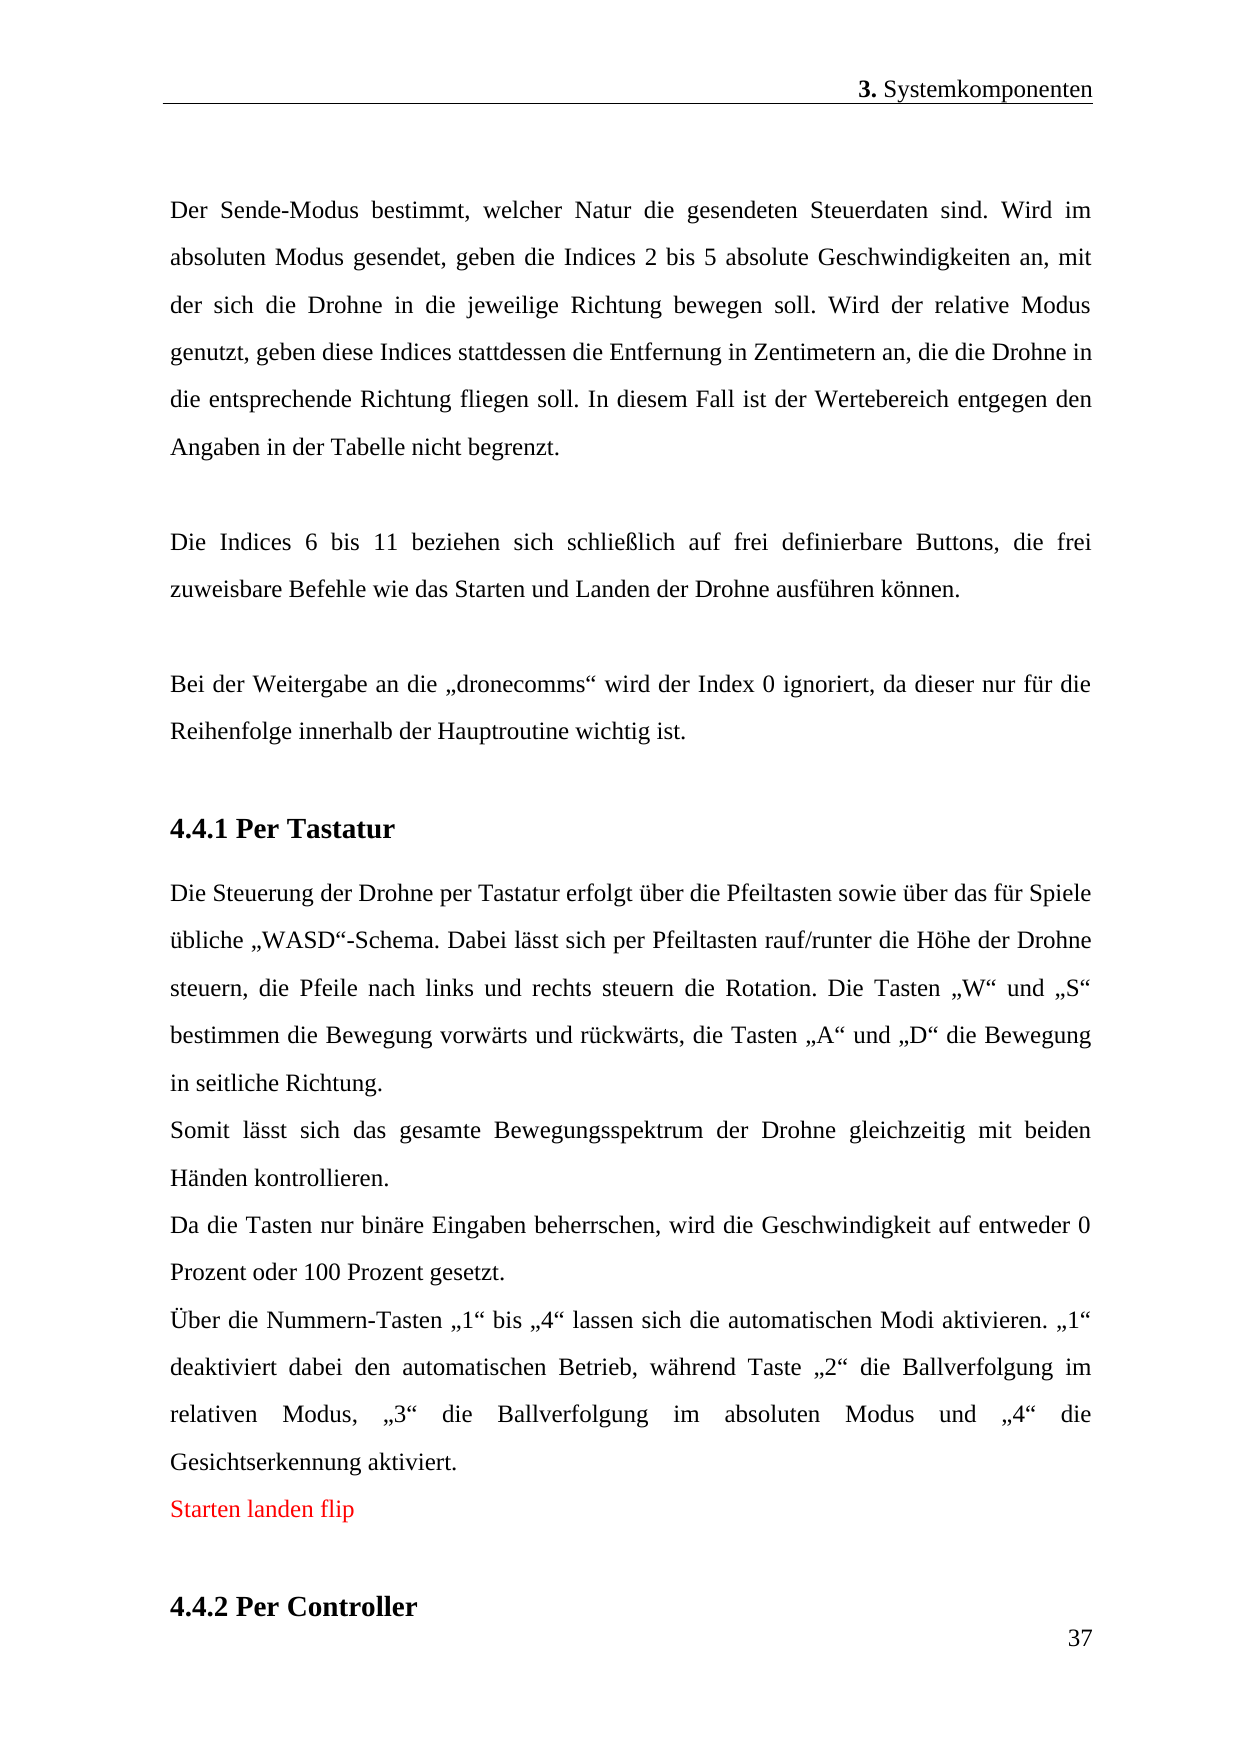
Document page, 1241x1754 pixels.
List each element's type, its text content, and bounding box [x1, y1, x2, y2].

text Bei der Weitergabe an die „dronecomms“ wird der Index 0 ignoriert, da dieser nur für die Reihenfolge innerhalb der Hauptroutine wichtig ist. [170, 669, 1093, 745]
text Der Sende-Modus bestimmt, welcher Natur die gesendeten Steuerdaten sind. Wird im absoluten Modus gesendet, geben die Indices 2 bis 5 absolute Geschwindigkeiten an, mit der sich die Drohne in die jeweilige Richtung bewegen soll. Wird der relative Modus genutzt, geben diese Indices stattdessen die Entfernung in Zentimetern an, die die Drohne in die entsprechende Richtung fliegen soll. In diesem Fall ist der Wertebereich entgegen den Angaben in der Tabelle nicht begrenzt. [170, 195, 1093, 461]
text Da die Tasten nur binäre Eingaben beherrschen, wird die Geschwindigkeit auf entweder 0 Prozent oder 100 Prozent gesetzt. [170, 1210, 1093, 1286]
text Die Steuerung der Drohne per Tastatur erfolgt über die Pfeiltasten sowie über das für Spiele übliche „WASD“-Schema. Dabei lässt sich per Pfeiltasten rauf/runter die Höhe der Drohne steuern, die Pfeile nach links und rechts steuern die Rotation. Die Tasten „W“ und „S“ bestimmen die Bewegung vorwärts und rückwärts, die Tasten „A“ und „D“ die Bewegung in seitliche Richtung. [170, 878, 1093, 1097]
text Über die Nummern-Tasten „1“ bis „4“ lassen sich die automatischen Modi aktivieren. „1“ deaktiviert dabei den automatischen Betrieb, während Taste „2“ die Ballverfolgung im relativen Modus, „3“ die Ballverfolgung im absoluten Modus und „4“ die Gesichtserkennung aktiviert. [170, 1305, 1093, 1476]
text Die Indices 6 bis 11 beziehen sich schließlich auf frei definierbare Buttons, die frei zuweisbare Befehle wie das Starten und Landen der Drohne ausführen können. [170, 527, 1093, 603]
subtitle 4.4.1 Per Tastatur [170, 811, 1093, 845]
text Somit lässt sich das gesamte Bewegungsspektrum der Drohne gleichzeitig mit beiden Händen kontrollieren. [170, 1115, 1093, 1191]
subtitle 4.4.2 Per Controller [170, 1589, 1093, 1623]
text Starten landen flip [170, 1494, 1093, 1523]
